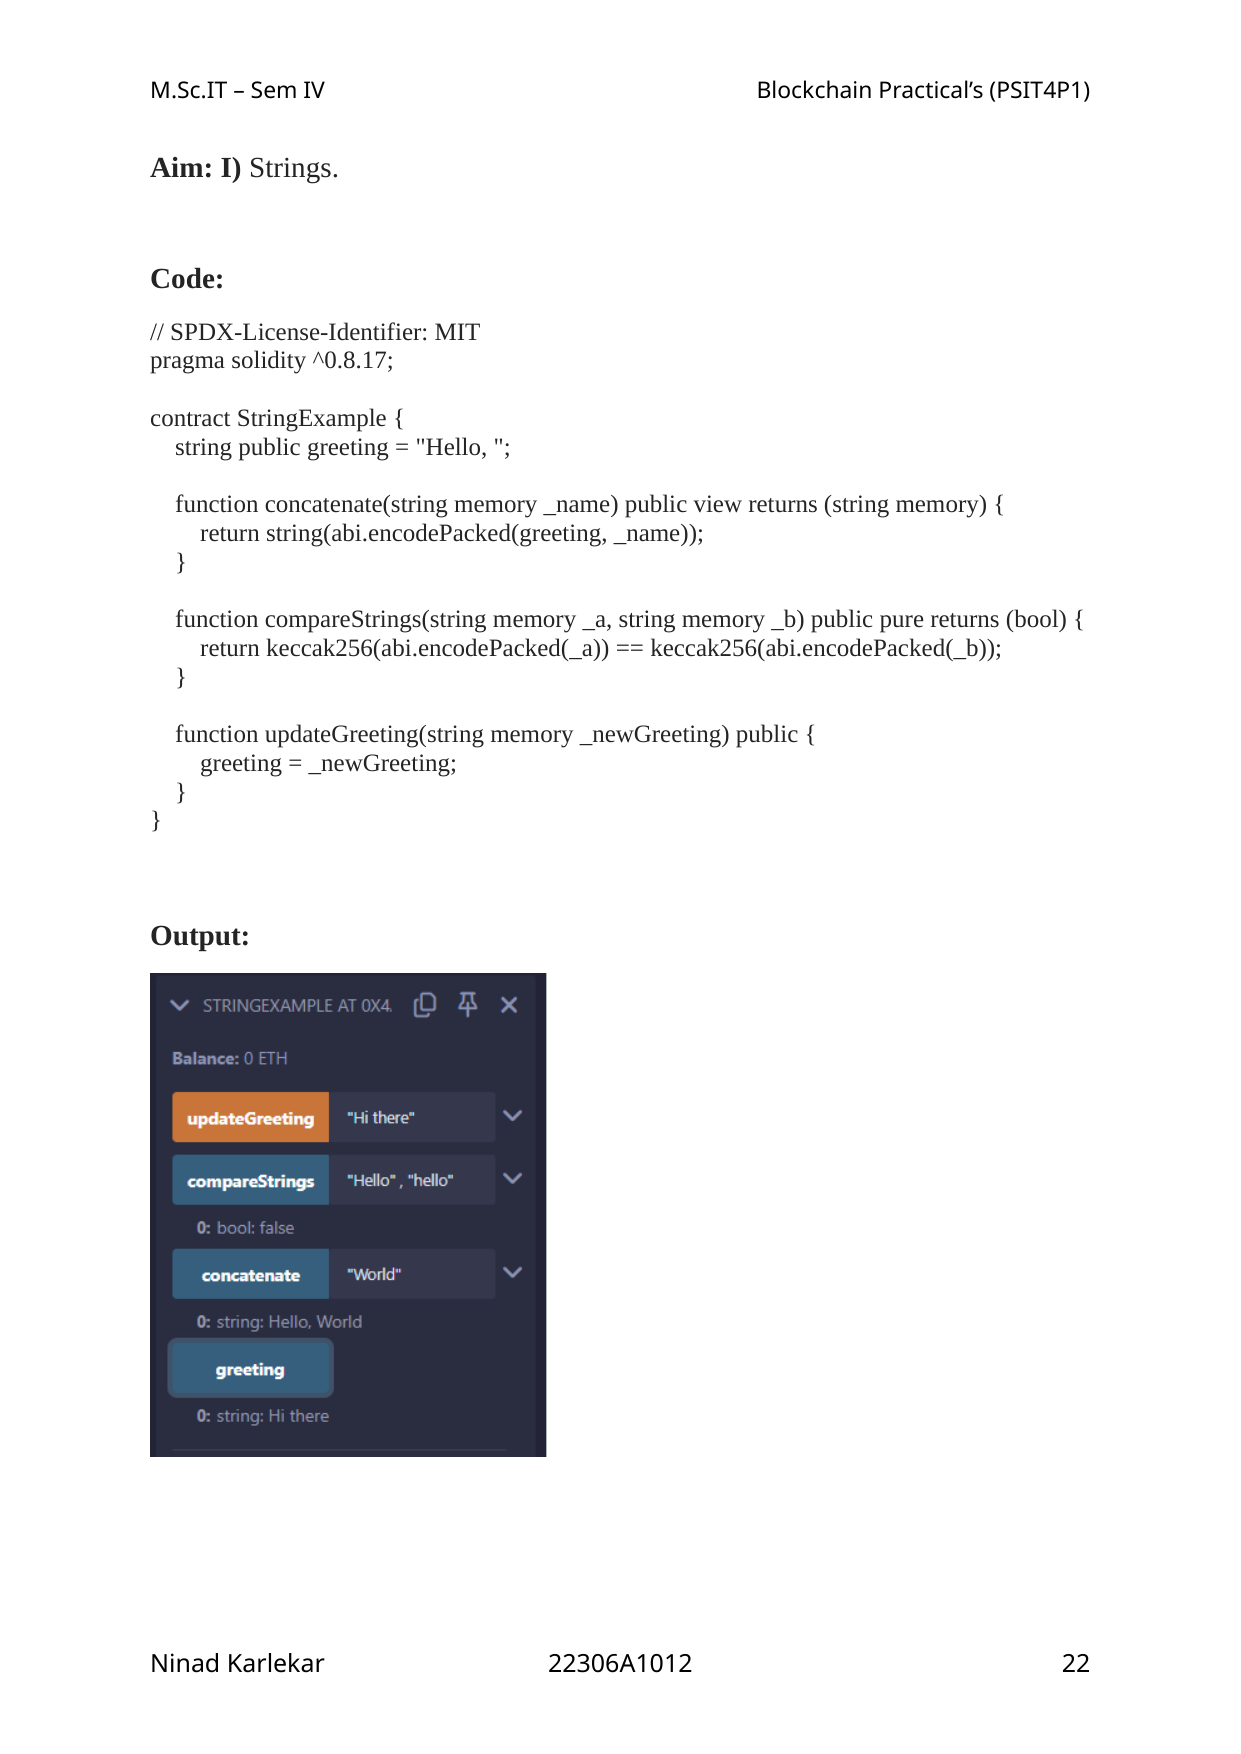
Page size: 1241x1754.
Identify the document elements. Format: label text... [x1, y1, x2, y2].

text function concatenate(string memory _name) public view returns (string memory) { [150, 489, 1090, 518]
text } [150, 805, 1090, 834]
text function updateGreeting(string memory _newGreeting) public { [150, 719, 1090, 748]
text } [150, 547, 1090, 575]
text string public greeting = "Hello, "; [150, 432, 1090, 460]
text } [150, 662, 1090, 690]
text pragma solidity ^0.8.17; [150, 345, 1090, 374]
text Aim: I) Strings. [150, 150, 1090, 183]
text contract StringExample { [150, 403, 1090, 432]
text return string(abi.encodePacked(greeting, _name)); [150, 518, 1090, 547]
text } [150, 777, 1090, 805]
text function compareStrings(string memory _a, string memory _b) public pure returns (bool) { [150, 604, 1090, 633]
text Code: [150, 261, 1090, 294]
text Output: [150, 918, 1090, 952]
picture [150, 973, 547, 1457]
text // SPDX-License-Identifier: MIT [150, 317, 1090, 345]
text return keccak256(abi.encodePacked(_a)) == keccak256(abi.encodePacked(_b)); [150, 633, 1090, 662]
text greeting = _newGreeting; [150, 748, 1090, 777]
